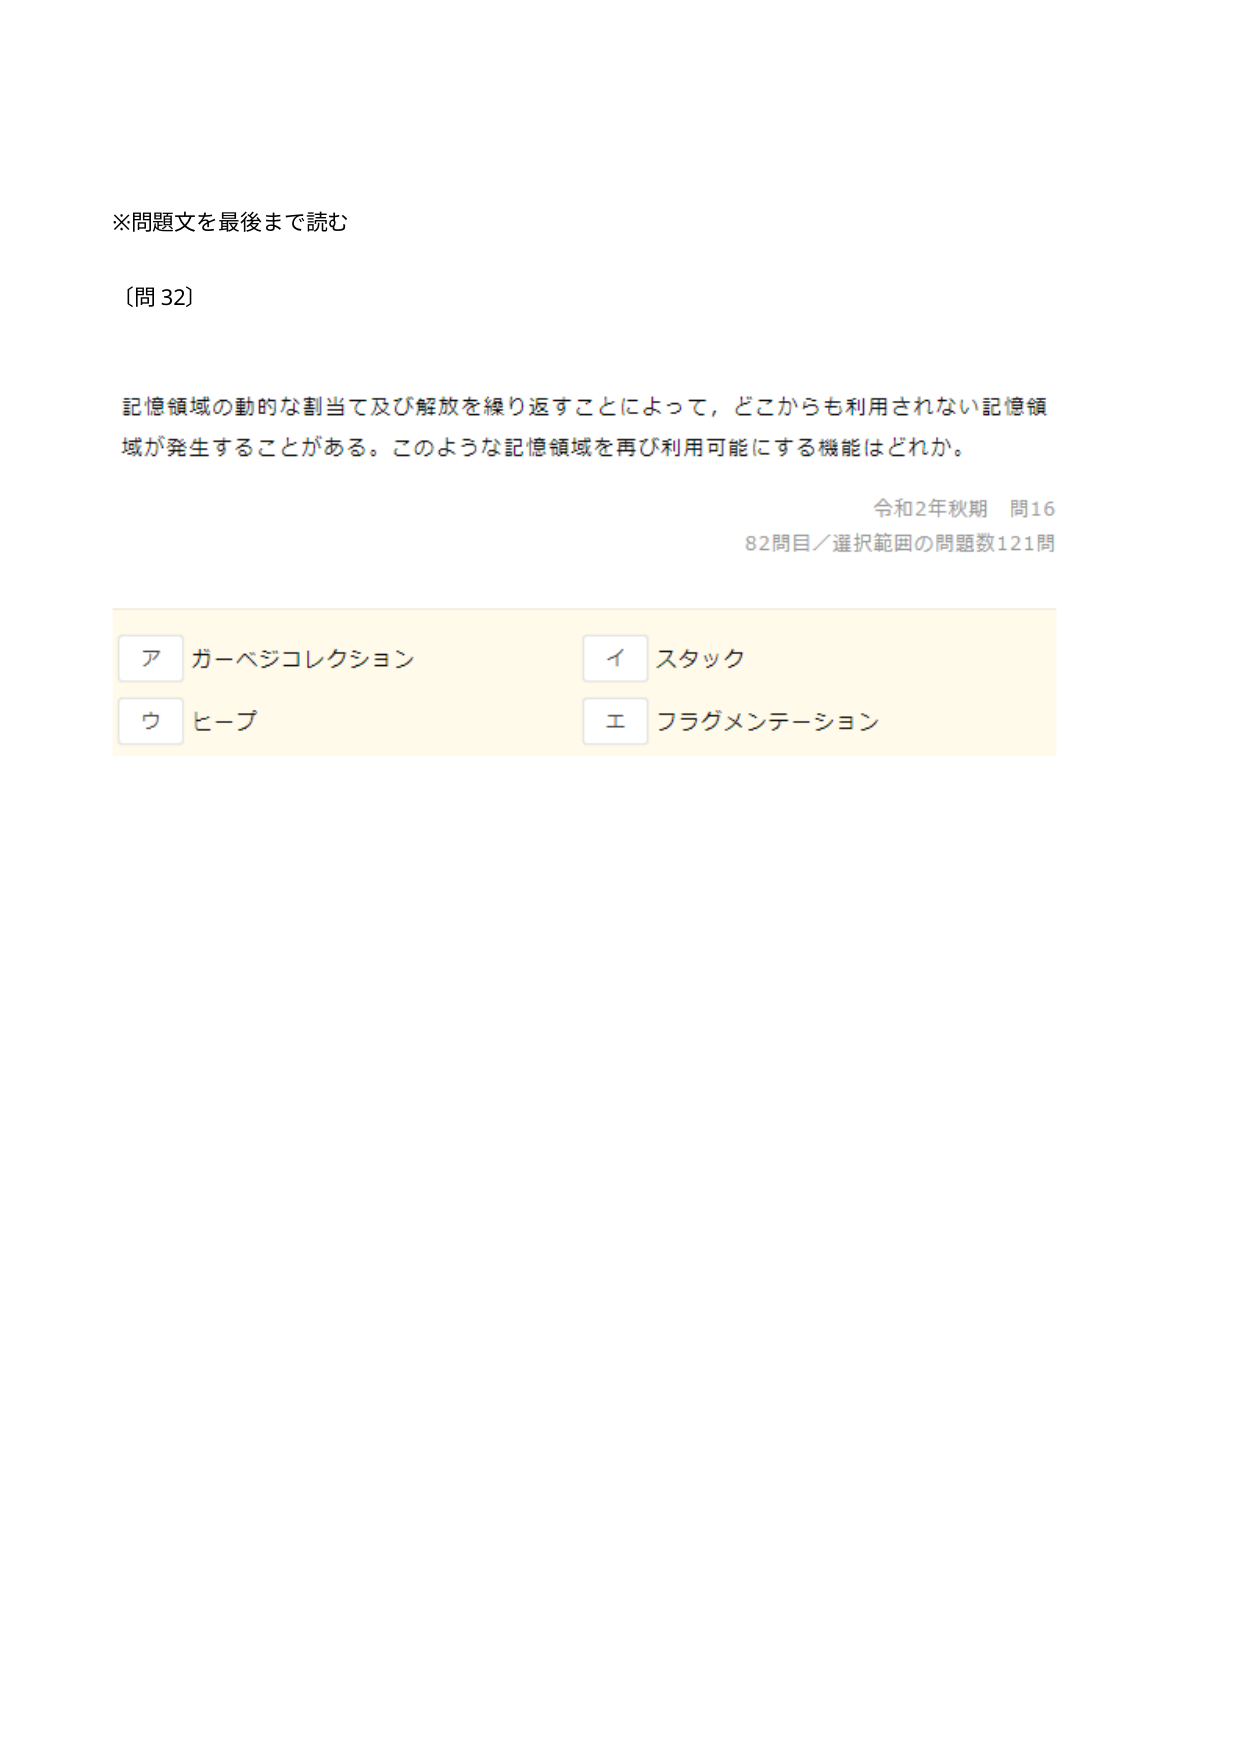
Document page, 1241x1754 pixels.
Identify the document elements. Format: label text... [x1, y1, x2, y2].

picture [112, 389, 1057, 756]
text ※問題文を最後まで読む [112, 202, 1128, 239]
text 〔問32〕 [112, 277, 1128, 314]
